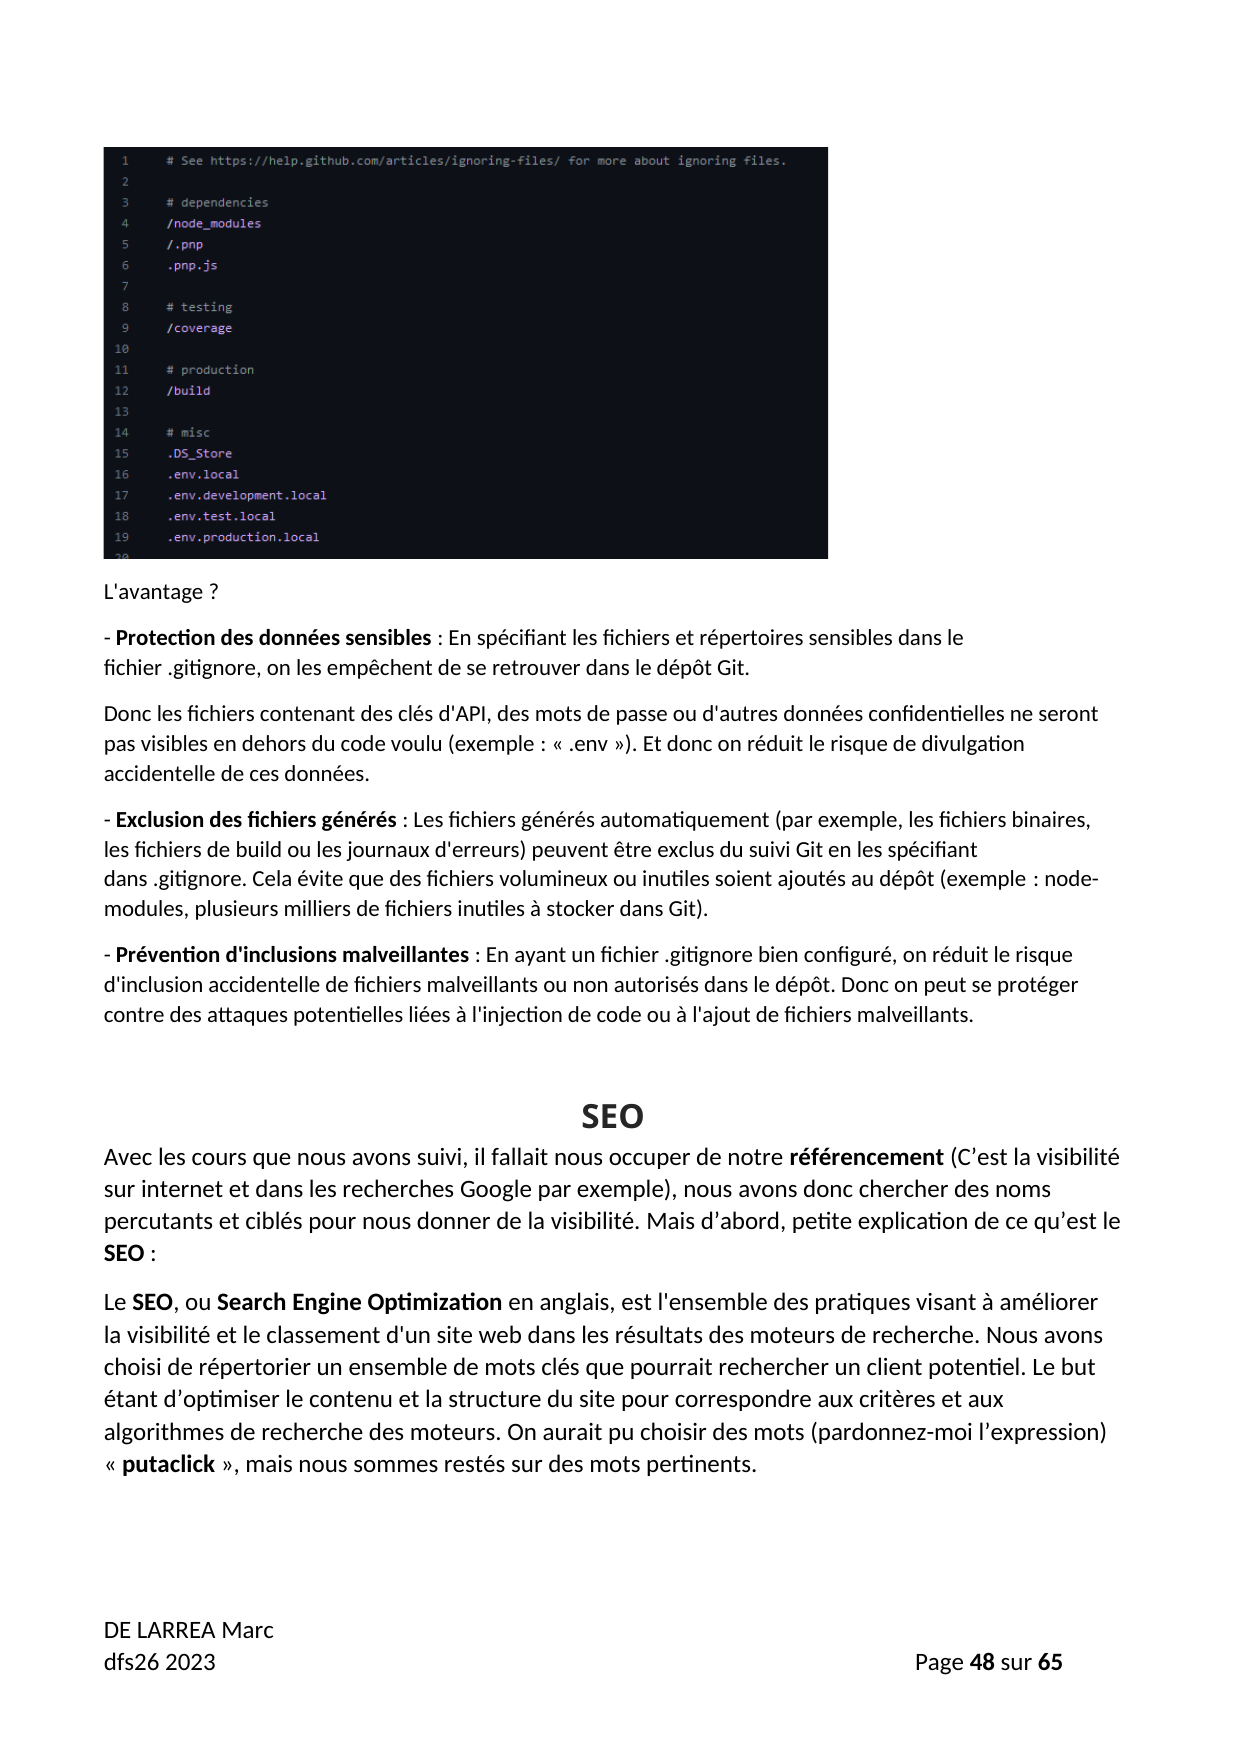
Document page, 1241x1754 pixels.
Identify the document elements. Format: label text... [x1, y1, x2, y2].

text - Protection des données sensibles : En spécifiant les fichiers et répertoires sensibles dans le fichier .gitignore, on les empêchent de se retrouver dans le dépôt Git. [103, 623, 1122, 681]
picture [103, 147, 829, 559]
text Donc les fichiers contenant des clés d'API, des mots de passe ou d'autres données confidentielles ne seront pas visibles en dehors du code voulu (exemple : « .env »). Et donc on réduit le risque de divulgation accidentelle de ces données. [103, 699, 1122, 787]
text - Prévention d'inclusions malveillantes : En ayant un fichier .gitignore bien configuré, on réduit le risque d'inclusion accidentelle de fichiers malveillants ou non autorisés dans le dépôt. Donc on peut se protéger contre des attaques potentielles liées à l'injection de code ou à l'ajout de fichiers malveillants. [103, 941, 1122, 1028]
subtitle SEO [103, 1093, 1122, 1138]
text Avec les cours que nous avons suivi, il fallait nous occuper de notre référencement (C’est la visibilité sur internet et dans les recherches Google par exemple), nous avons donc chercher des noms percutants et ciblés pour nous donner de la visibilité. Mais d’abord, petite explication de ce qu’est le SEO : [103, 1141, 1122, 1268]
text Le SEO, ou Search Engine Optimization en anglais, est l'ensemble des pratiques visant à améliorer la visibilité et le classement d'un site web dans les résultats des moteurs de recherche. Nous avons choisi de répertorier un ensemble de mots clés que pourrait rechercher un client potentiel. Le but étant d’optimiser le contenu et la structure du site pour correspondre aux critères et aux algorithmes de recherche des moteurs. On aurait pu choisir des mots (pardonnez-moi l’expression) « putaclick », mais nous sommes restés sur des mots pertinents. [103, 1287, 1122, 1478]
text L'avantage ? [103, 577, 1122, 605]
text - Exclusion des fichiers générés : Les fichiers générés automatiquement (par exemple, les fichiers binaires, les fichiers de build ou les journaux d'erreurs) peuvent être exclus du suivi Git en les spécifiant dans .gitignore. Cela évite que des fichiers volumineux ou inutiles soient ajoutés au dépôt (exemple : node-modules, plusieurs milliers de fichiers inutiles à stocker dans Git). [103, 805, 1122, 922]
